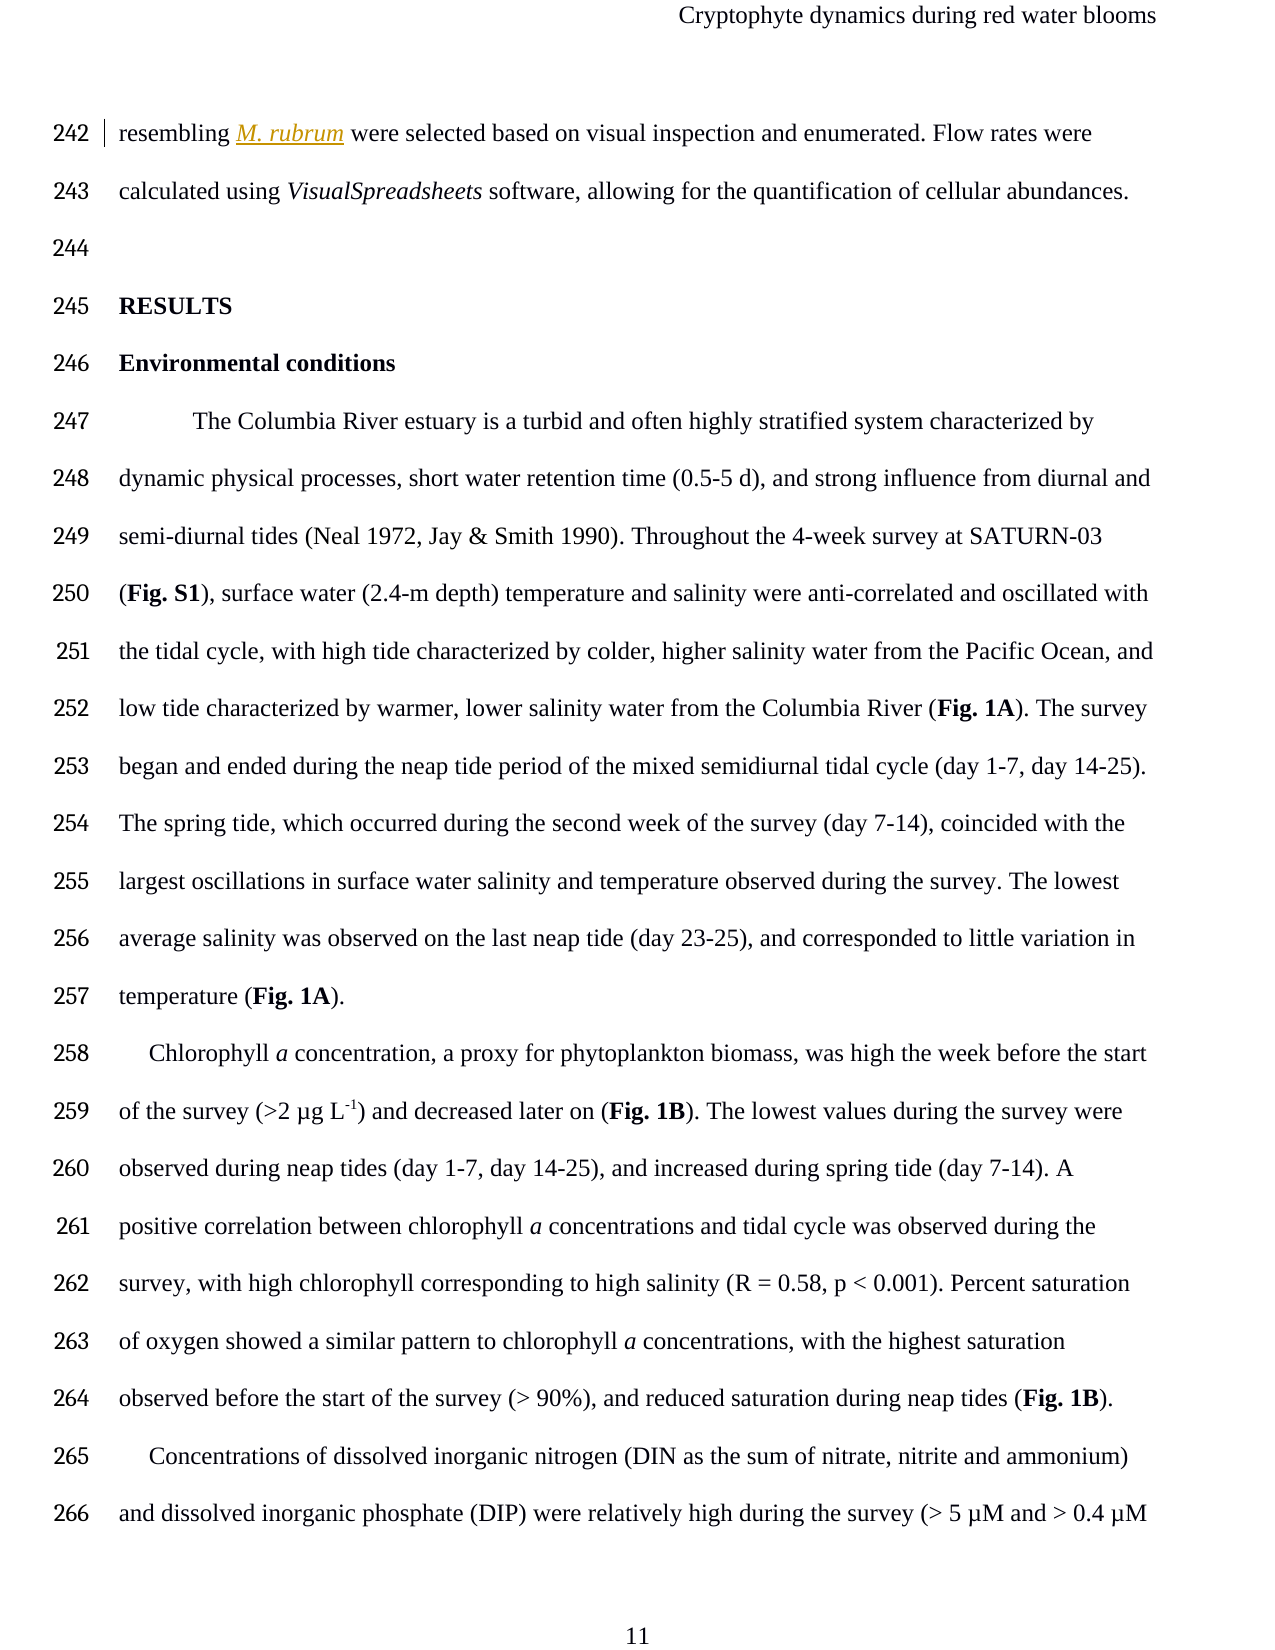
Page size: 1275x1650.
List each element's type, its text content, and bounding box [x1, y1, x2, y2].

text Environmental conditions [118, 348, 1156, 377]
text Chlorophyll a concentration, a proxy for phytoplankton biomass, was high the week before the start of the survey (>2 µg L-1) and decreased later on (Fig. 1B). The lowest values during the survey were observed during neap tides (day 1-7, day 14-25), and increased during spring tide (day 7-14). A positive correlation between chlorophyll a concentrations and tidal cycle was observed during the survey, with high chlorophyll corresponding to high salinity (R = 0.58, p < 0.001). Percent saturation of oxygen showed a similar pattern to chlorophyll a concentrations, with the highest saturation observed before the start of the survey (> 90%), and reduced saturation during neap tides (Fig. 1B). [118, 1038, 1156, 1412]
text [118, 1441, 1156, 1527]
text RESULTS [118, 291, 1156, 320]
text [118, 118, 1156, 205]
text The Columbia River estuary is a turbid and often highly stratified system characterized by dynamic physical processes, short water retention time (0.5-5 d), and strong influence from diurnal and semi-diurnal tides (Neal 1972, Jay & Smith 1990). Throughout the 4-week survey at SATURN-03 (Fig. S1), surface water (2.4-m depth) temperature and salinity were anti-correlated and oscillated with the tidal cycle, with high tide characterized by colder, higher salinity water from the Pacific Ocean, and low tide characterized by warmer, lower salinity water from the Columbia River (Fig. 1A). The survey began and ended during the neap tide period of the mixed semidiurnal tidal cycle (day 1-7, day 14-25). The spring tide, which occurred during the second week of the survey (day 7-14), coincided with the largest oscillations in surface water salinity and temperature observed during the survey. The lowest average salinity was observed on the last neap tide (day 23-25), and corresponded to little variation in temperature (Fig. 1A). [118, 406, 1156, 1010]
